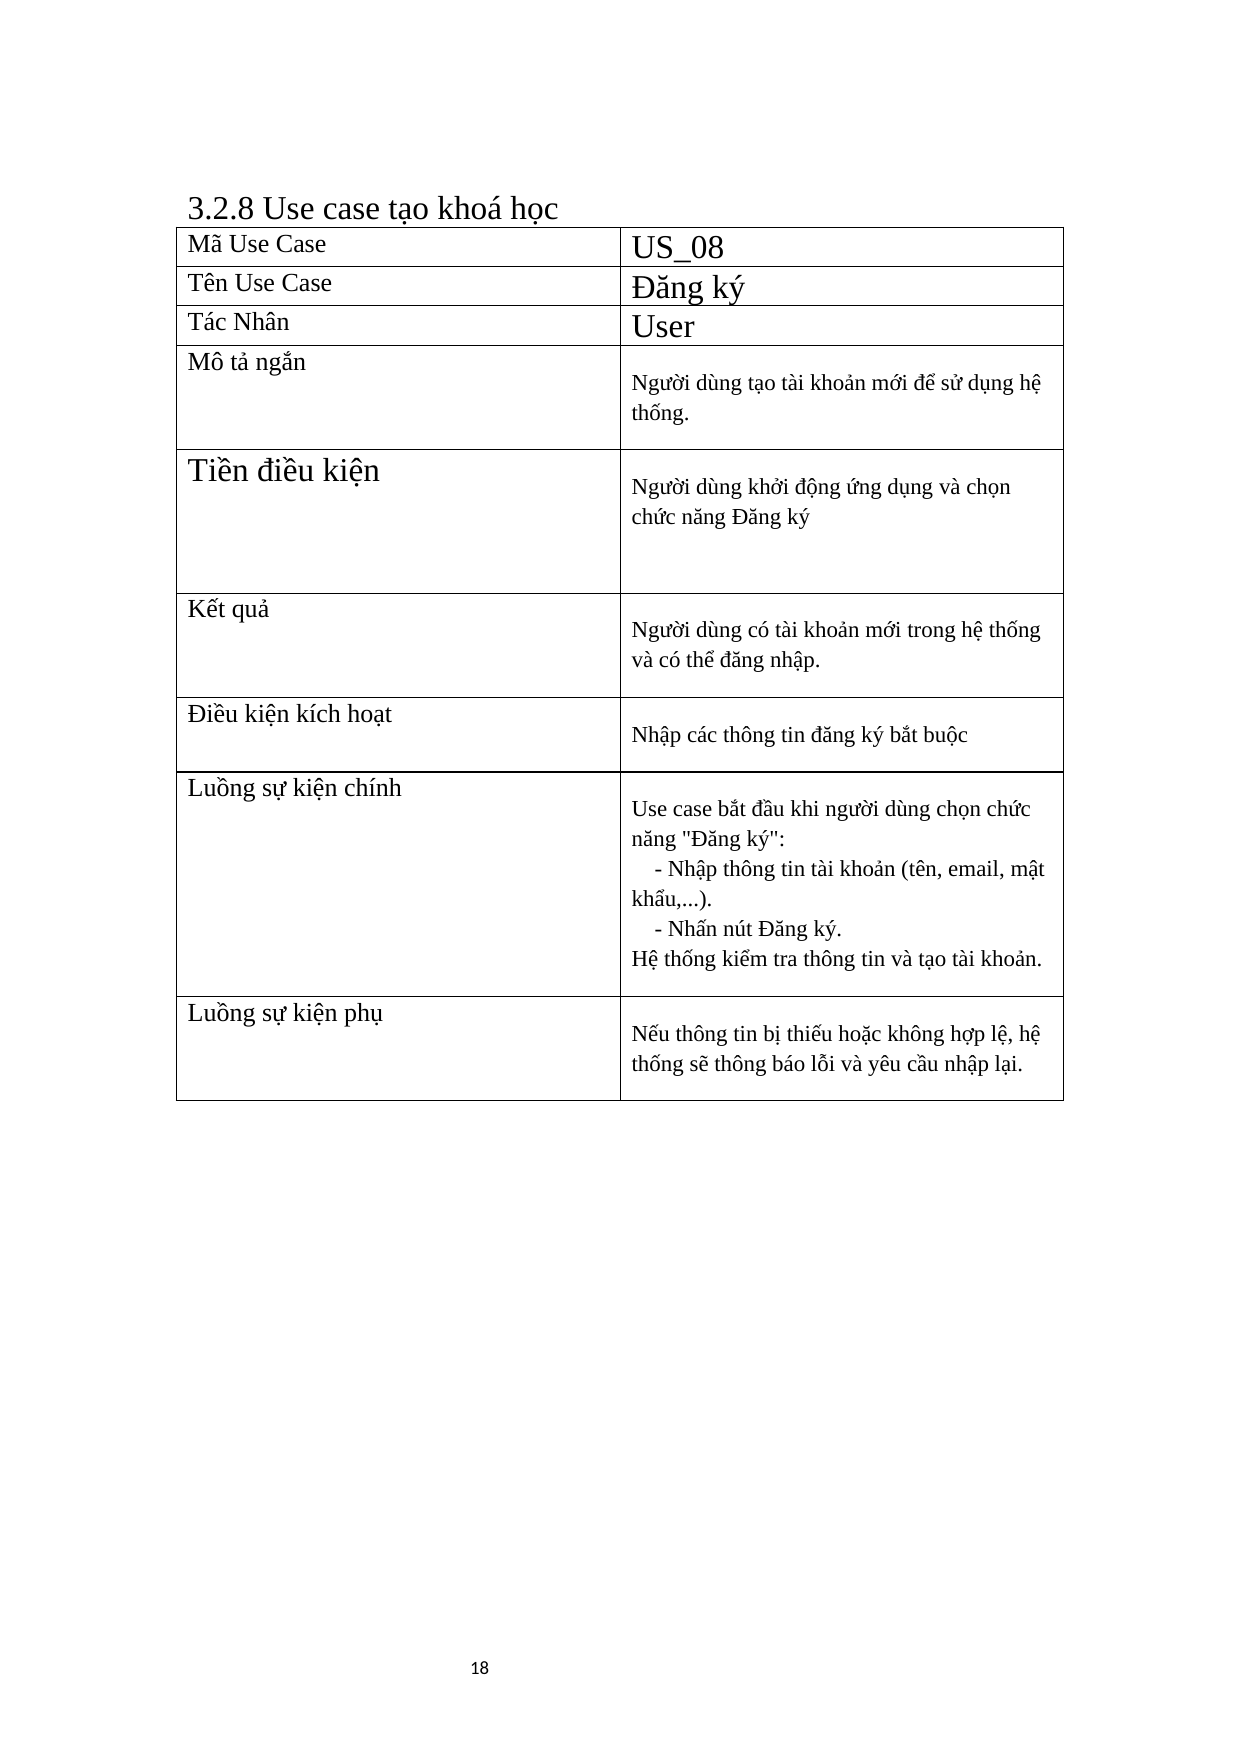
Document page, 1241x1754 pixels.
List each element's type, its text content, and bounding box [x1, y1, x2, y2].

table_cell Luồng sự kiện chính [177, 773, 620, 996]
table_cell Nếu thông tin bị thiếu hoặc không hợp lệ, hệ thống sẽ thông báo lỗi và yêu cầu nhập lại. [621, 997, 1063, 1100]
list Use case tạo khoá học [187, 188, 1053, 227]
table_cell Đăng ký [621, 267, 1063, 305]
table_cell Mô tả ngắn [177, 346, 620, 449]
table_cell Luồng sự kiện phụ [177, 997, 620, 1100]
table_cell Nhập các thông tin đăng ký bắt buộc [621, 698, 1063, 771]
table_cell Tên Use Case [177, 267, 620, 305]
table_cell Người dùng tạo tài khoản mới để sử dụng hệ thống. [621, 346, 1063, 449]
table_cell Người dùng có tài khoản mới trong hệ thống và có thể đăng nhập. [621, 594, 1063, 697]
table_cell User [621, 306, 1063, 345]
table_cell Use case bắt đầu khi người dùng chọn chức năng "Đăng ký": - Nhập thông tin tài khoản (tên, email, mật khẩu,...). - Nhấn nút Đăng ký. Hệ thống kiểm tra thông tin và tạo tài khoản. [621, 773, 1063, 996]
table_cell Kết quả [177, 594, 620, 697]
table_cell Điều kiện kích hoạt [177, 698, 620, 771]
table_cell Tiền điều kiện [177, 450, 620, 592]
table_cell Người dùng khởi động ứng dụng và chọn chức năng Đăng ký [621, 450, 1063, 592]
table_cell Tác Nhân [177, 306, 620, 345]
table_header Mã Use Case [177, 228, 620, 266]
table_header US_08 [621, 228, 1063, 266]
